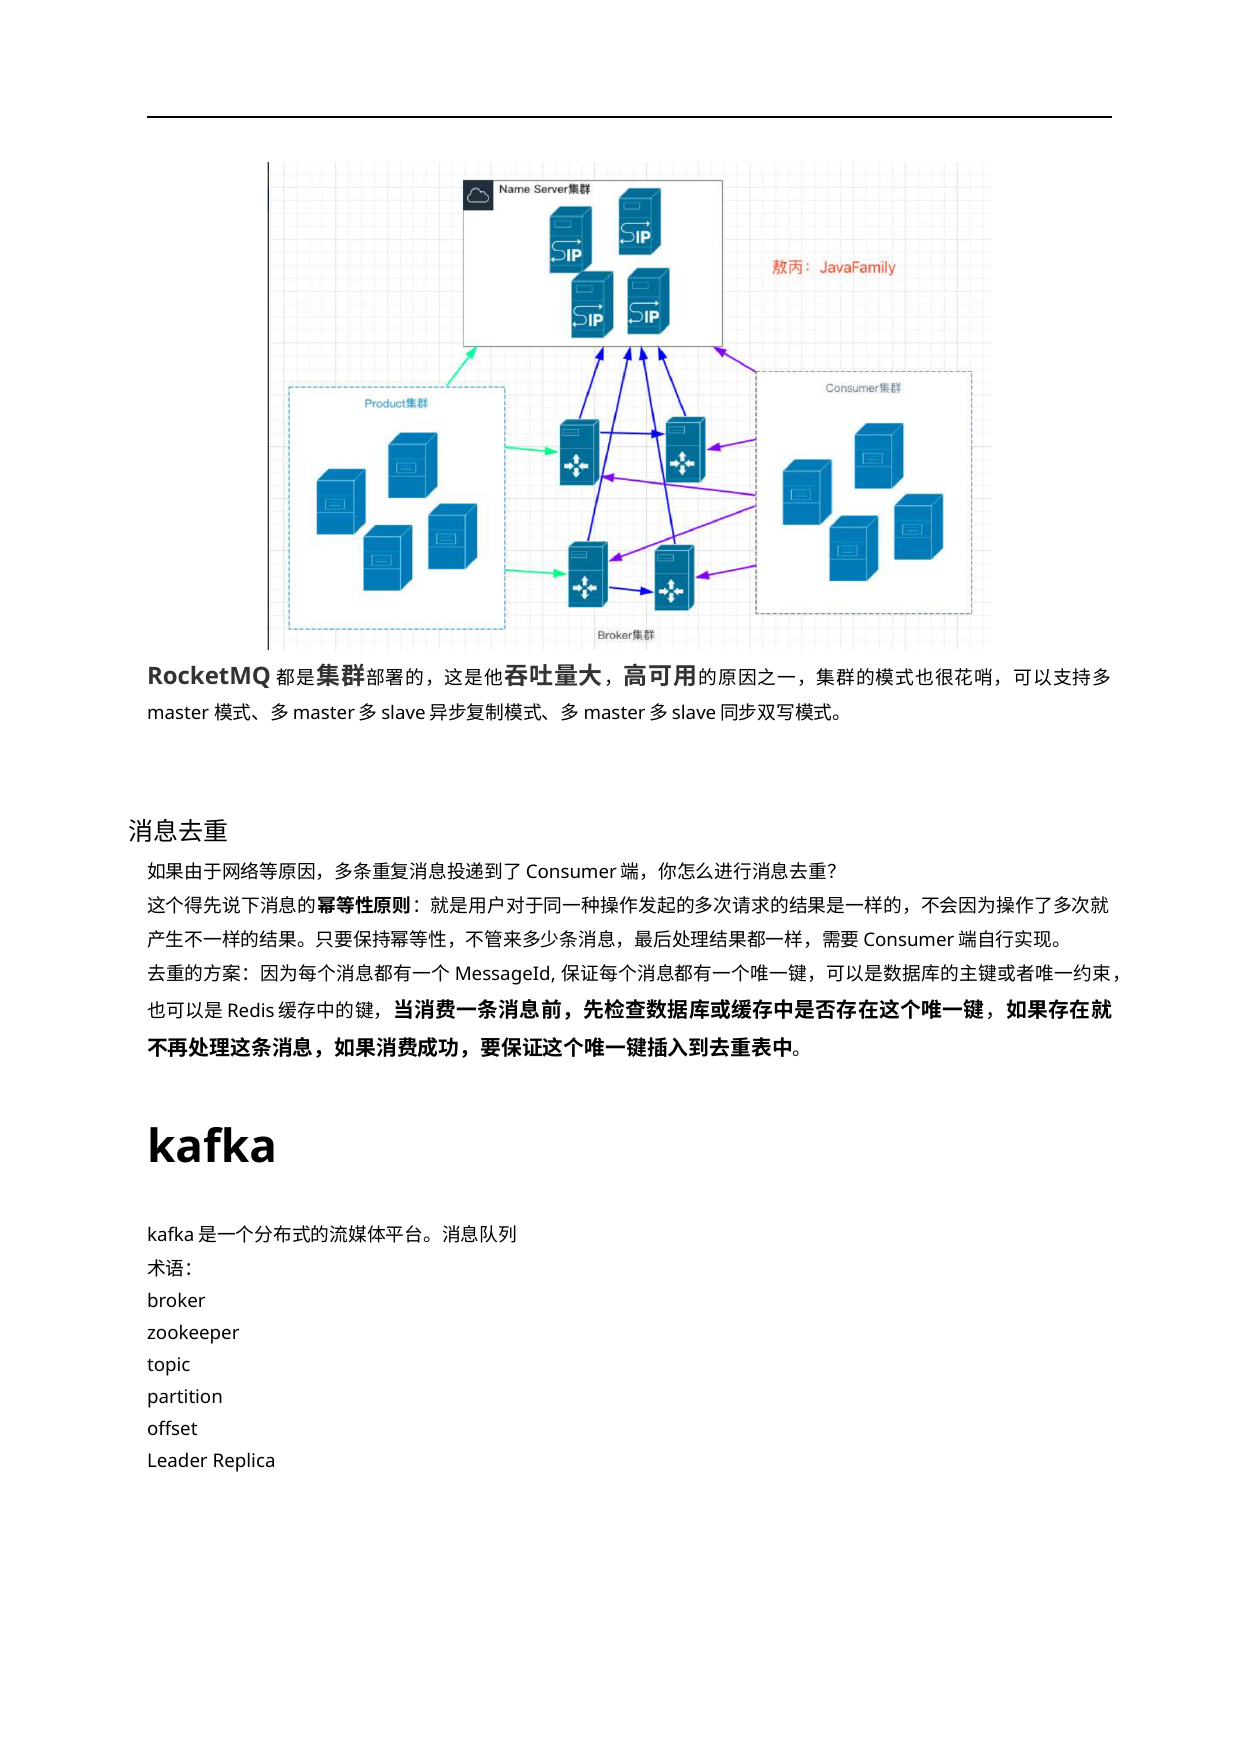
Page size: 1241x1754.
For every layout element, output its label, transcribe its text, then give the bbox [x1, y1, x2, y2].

subtitle kafka [147, 1113, 1112, 1176]
text partition [147, 1383, 1112, 1409]
text RocketMQ都是集群部署的，这是他吞吐量大，高可用的原因之一，集群的模式也很花哨，可以支持多master 模式、多master多slave异步复制模式、多 master多slave同步双写模式。 [147, 656, 1112, 725]
text Leader Replica [147, 1447, 1112, 1472]
picture [267, 162, 992, 650]
text kafka是一个分布式的流媒体平台。消息队列 [147, 1219, 1112, 1247]
text topic [147, 1351, 1112, 1377]
text broker [147, 1287, 1112, 1313]
subtitle 消息去重 [128, 812, 1112, 848]
text zookeeper [147, 1319, 1112, 1345]
text offset [147, 1415, 1112, 1441]
text 术语： [147, 1253, 1112, 1281]
text 这个得先说下消息的幂等性原则：就是用户对于同一种操作发起的多次请求的结果是一样的，不会因为操作了多次就产生不一样的结果。只要保持幂等性，不管来多少条消息，最后处理结果都一样，需要Consumer端自行实现。 去重的方案：因为每个消息都有一个MessageId, 保证每个消息都有一个唯一键，可以是数据库的主键或者唯一约束，也可以是Redis缓存中的键，当消费一条消息前，先检查数据库或缓存中是否存在这个唯一键，如果存在就不再处理这条消息，如果消费成功，要保证这个唯一键插入到去重表中。 [147, 891, 1112, 1062]
text 如果由于网络等原因，多条重复消息投递到了Consumer端，你怎么进行消息去重？ [147, 857, 1112, 884]
